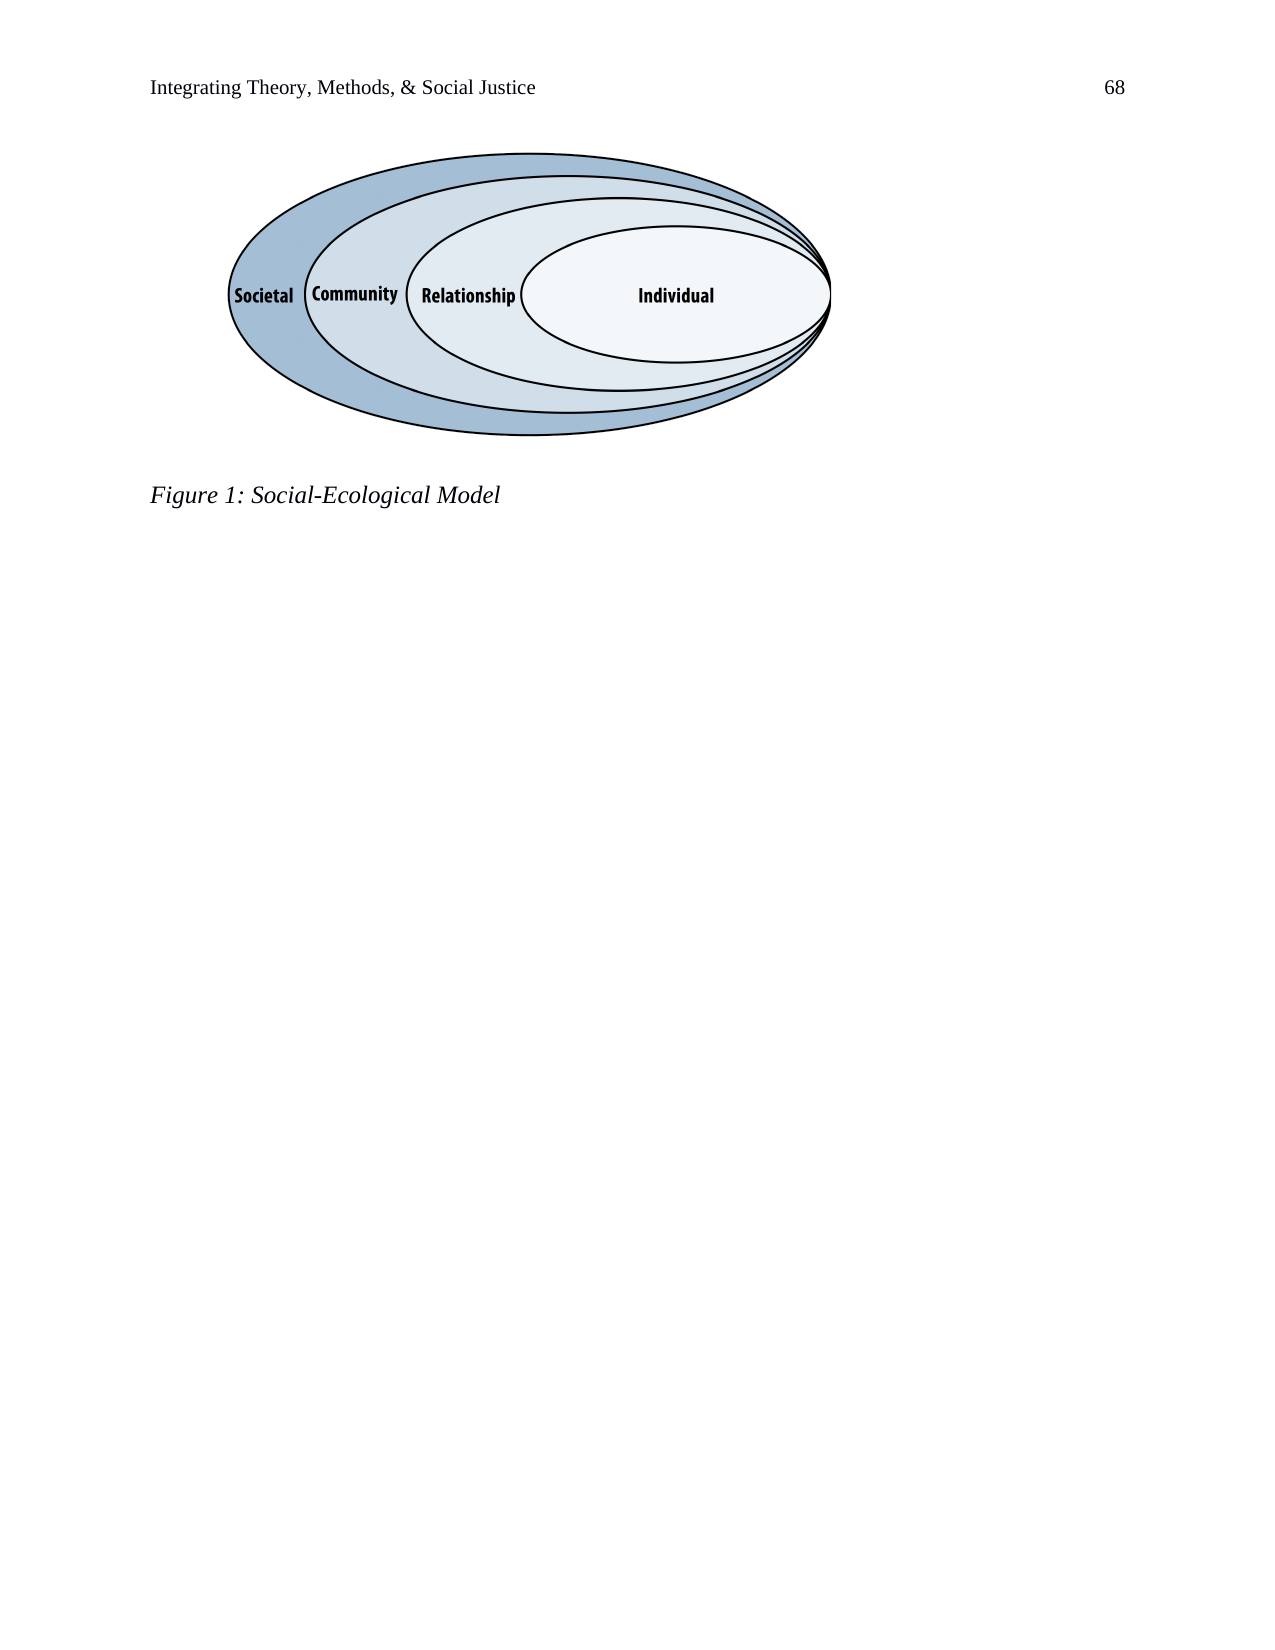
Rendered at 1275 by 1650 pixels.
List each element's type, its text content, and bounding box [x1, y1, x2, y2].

text Figure 1: Social-Ecological Model [150, 480, 1125, 509]
picture [225, 150, 832, 439]
